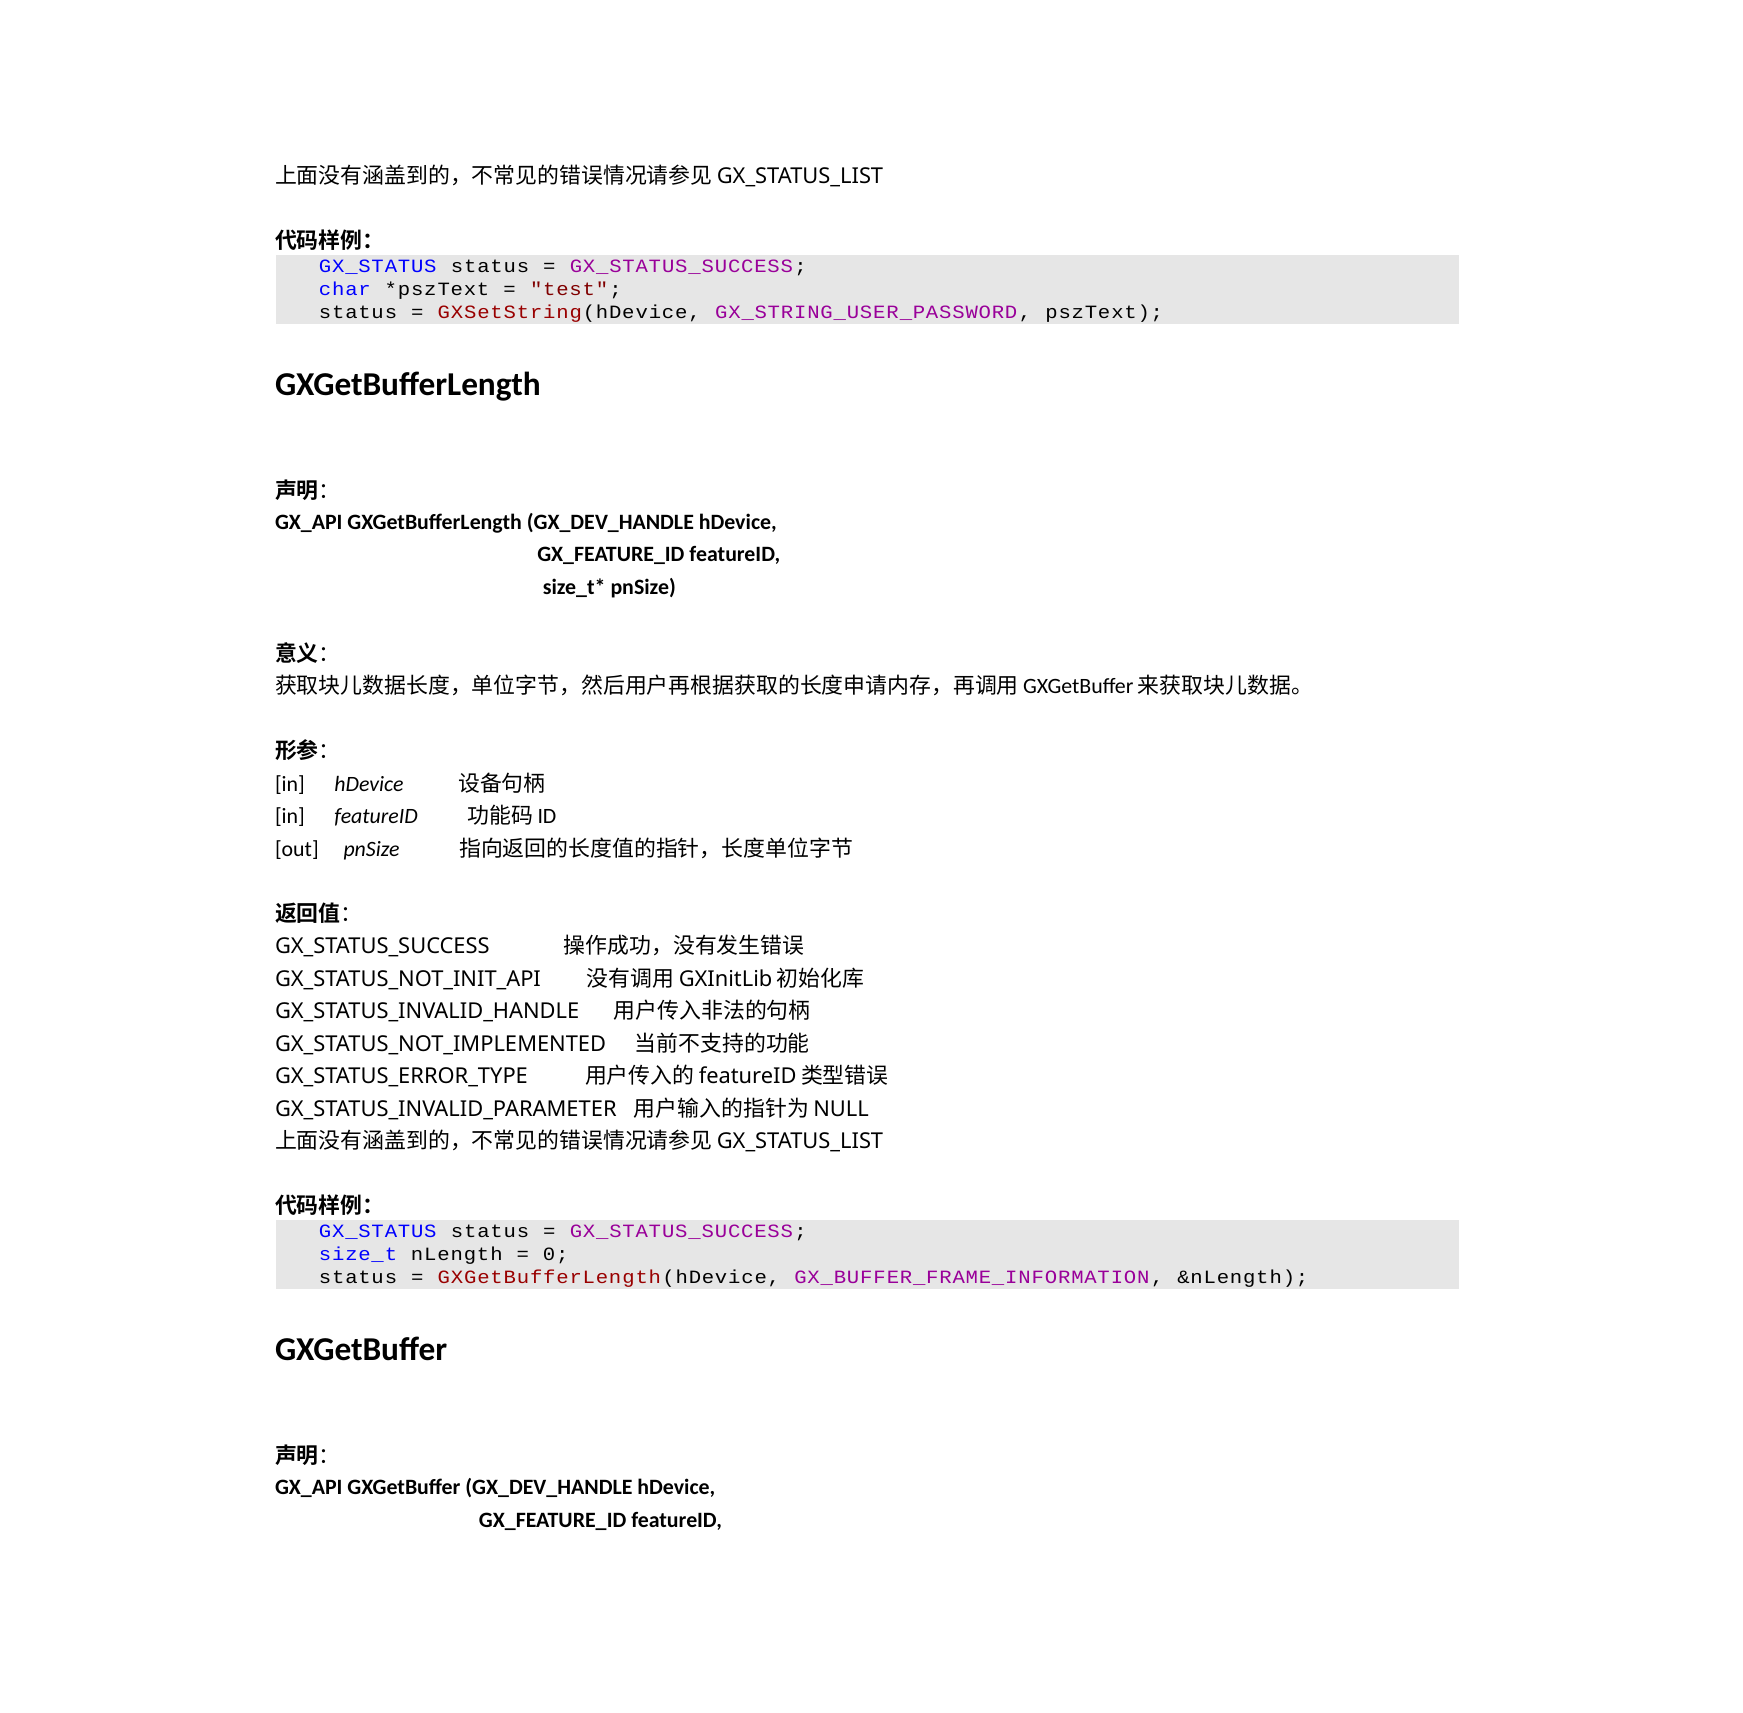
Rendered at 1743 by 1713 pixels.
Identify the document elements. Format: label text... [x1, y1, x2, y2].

text 意义： [275, 635, 1459, 668]
text 代码样例： [275, 1188, 1459, 1220]
text 获取块儿数据长度，单位字节，然后用户再根据获取的长度申请内存，再调用GXGetBuffer来获取块儿数据。 [275, 668, 1459, 700]
text GX_FEATURE_ID featureID, [275, 1503, 1459, 1535]
text [in] featureID 功能码ID [275, 798, 1459, 830]
text [out] pnSize 指向返回的长度值的指针，长度单位字节 [275, 830, 1459, 863]
text 返回值： [275, 895, 1459, 928]
text GX_STATUS_INVALID_HANDLE 用户传入非法的句柄 [275, 993, 1459, 1025]
text 声明： [275, 1438, 1459, 1470]
text 形参： [275, 733, 1459, 765]
text GX_STATUS_NOT_INIT_API 没有调用GXInitLib初始化库 [275, 960, 1459, 993]
text status = GXGetBufferLength(hDevice, GX_BUFFER_FRAME_INFORMATION, &nLength); [276, 1266, 1459, 1289]
text GX_API GXGetBufferLength (GX_DEV_HANDLE hDevice, [275, 505, 1459, 538]
text size_t* pnSize) [275, 570, 1459, 603]
text GX_STATUS_ERROR_TYPE 用户传入的featureID类型错误 [275, 1058, 1459, 1090]
text GX_FEATURE_ID featureID, [275, 538, 1459, 570]
text 上面没有涵盖到的，不常见的错误情况请参见GX_STATUS_LIST [275, 1123, 1459, 1155]
text 上面没有涵盖到的，不常见的错误情况请参见GX_STATUS_LIST [275, 158, 1459, 190]
text 代码样例： [275, 223, 1459, 255]
text GX_STATUS_INVALID_PARAMETER 用户输入的指针为NULL [275, 1090, 1459, 1123]
text [in] hDevice 设备句柄 [275, 765, 1459, 798]
text GX_API GXGetBuffer (GX_DEV_HANDLE hDevice, [275, 1470, 1459, 1503]
text GX_STATUS status = GX_STATUS_SUCCESS; [276, 1220, 1459, 1243]
text char *pszText = "test"; [276, 278, 1459, 301]
text status = GXSetString(hDevice, GX_STRING_USER_PASSWORD, pszText); [276, 301, 1459, 324]
subtitle GXGetBufferLength [275, 351, 1459, 416]
text GX_STATUS_NOT_IMPLEMENTED 当前不支持的功能 [275, 1025, 1459, 1058]
text GX_STATUS status = GX_STATUS_SUCCESS; [276, 255, 1459, 278]
text size_t nLength = 0; [276, 1243, 1459, 1266]
text GX_STATUS_SUCCESS 操作成功，没有发生错误 [275, 928, 1459, 960]
subtitle GXGetBuffer [275, 1316, 1459, 1381]
text 声明： [275, 473, 1459, 505]
